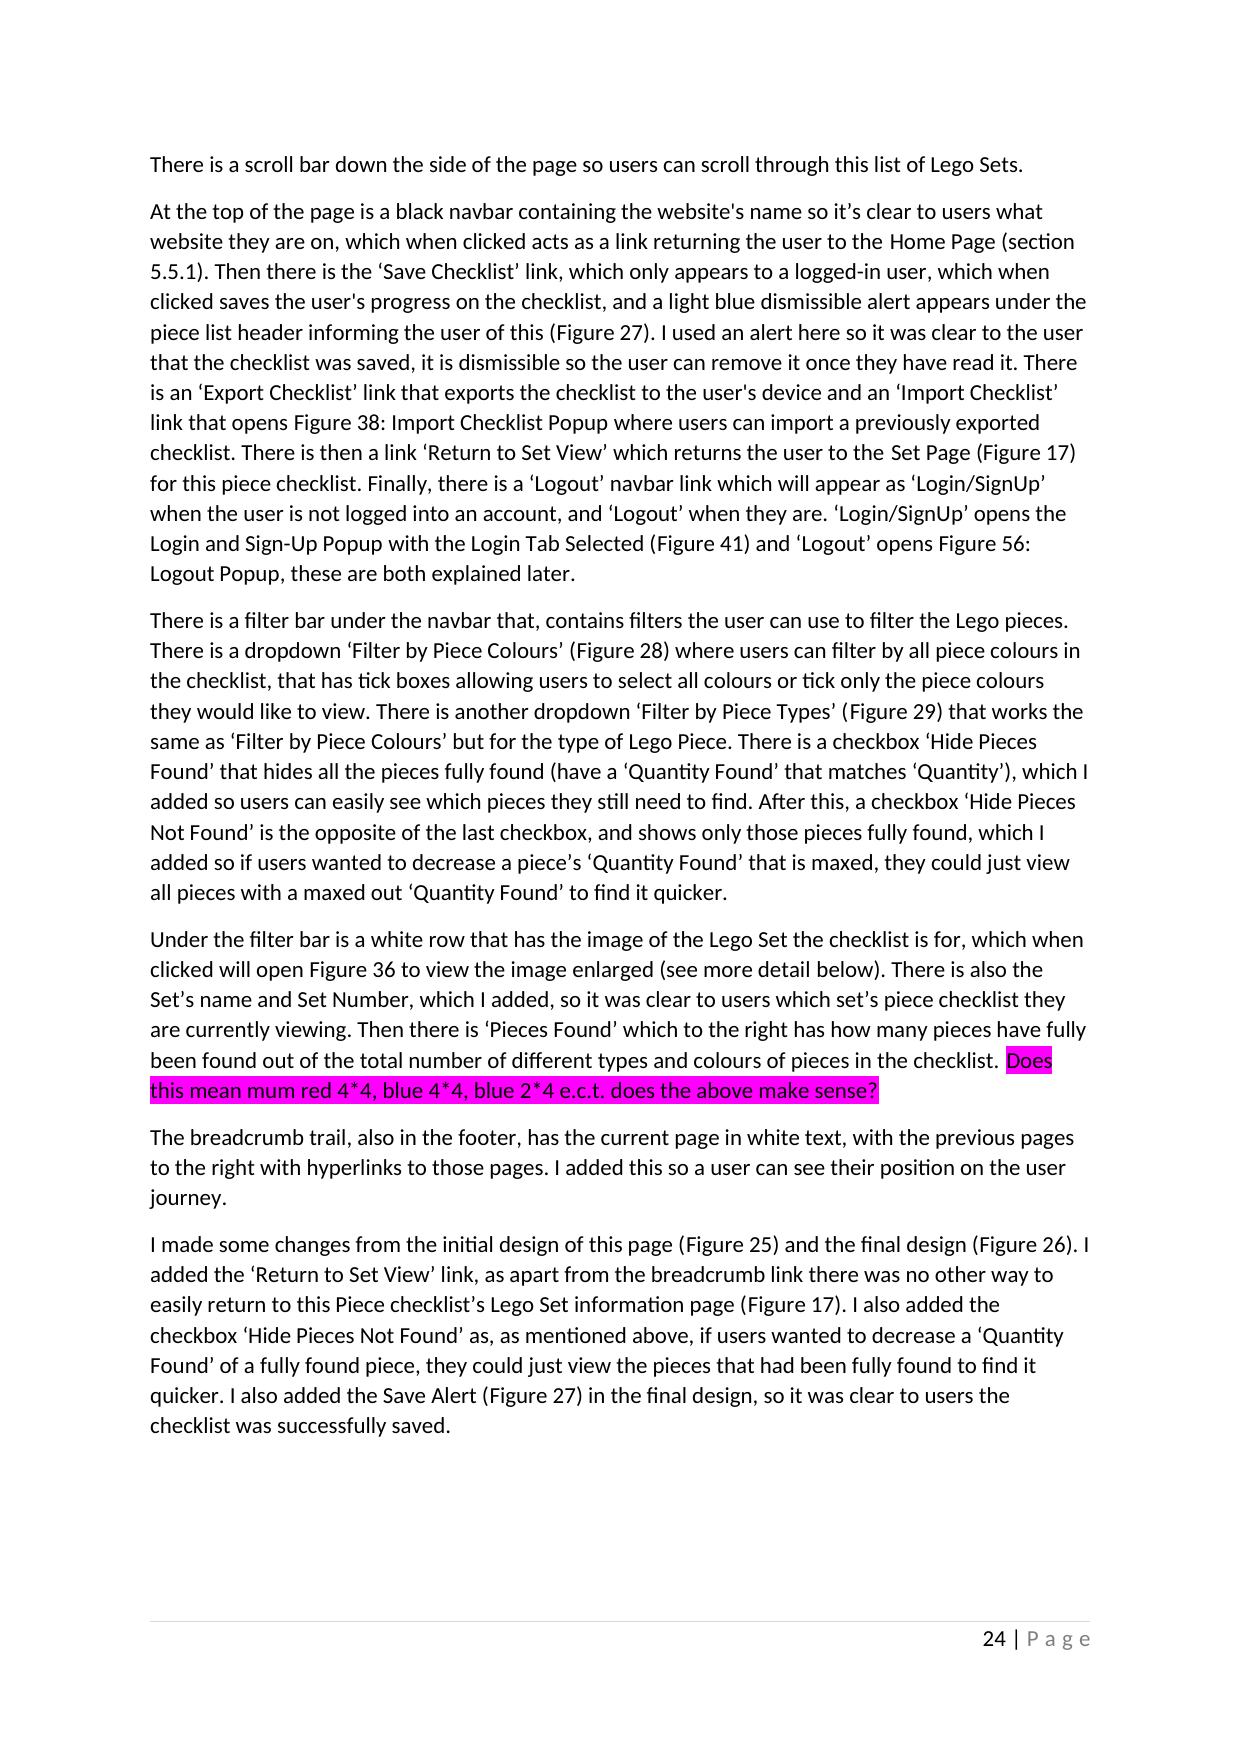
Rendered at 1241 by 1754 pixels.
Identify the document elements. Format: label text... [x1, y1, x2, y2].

text There is a scroll bar down the side of the page so users can scroll through this list of Lego Sets. [150, 150, 1090, 178]
text The breadcrumb trail, also in the footer, has the current page in white text, with the previous pages to the right with hyperlinks to those pages. I added this so a user can see their position on the user journey. [150, 1123, 1090, 1211]
text Under the filter bar is a white row that has the image of the Lego Set the checklist is for, which when clicked will open Figure 36 to view the image enlarged (see more detail below). There is also the Set’s name and Set Number, which I added, so it was clear to users which set’s piece checklist they are currently viewing. Then there is ‘Pieces Found’ which to the right has how many pieces have fully been found out of the total number of different types and colours of pieces in the checklist. Does this mean mum red 4*4, blue 4*4, blue 2*4 e.c.t. does the above make sense? [150, 925, 1090, 1104]
text I made some changes from the initial design of this page (Figure 25) and the final design (Figure 26). I added the ‘Return to Set View’ link, as apart from the breadcrumb link there was no other way to easily return to this Piece checklist’s Lego Set information page (Figure 17). I also added the checkbox ‘Hide Pieces Not Found’ as, as mentioned above, if users wanted to decrease a ‘Quantity Found’ of a fully found piece, they could just view the pieces that had been fully found to find it quicker. I also added the Save Alert (Figure 27) in the final design, so it was clear to users the checklist was successfully saved. [150, 1230, 1090, 1439]
text At the top of the page is a black navbar containing the website's name so it’s clear to users what website they are on, which when clicked acts as a link returning the user to the Home Page (section 5.5.1). Then there is the ‘Save Checklist’ link, which only appears to a logged-in user, which when clicked saves the user's progress on the checklist, and a light blue dismissible alert appears under the piece list header informing the user of this (Figure 27). I used an alert here so it was clear to the user that the checklist was saved, it is dismissible so the user can remove it once they have read it. There is an ‘Export Checklist’ link that exports the checklist to the user's device and an ‘Import Checklist’ link that opens Figure 38: Import Checklist Popup where users can import a previously exported checklist. There is then a link ‘Return to Set View’ which returns the user to the Set Page (Figure 17) for this piece checklist. Finally, there is a ‘Logout’ navbar link which will appear as ‘Login/SignUp’ when the user is not logged into an account, and ‘Logout’ when they are. ‘Login/SignUp’ opens the Login and Sign-Up Popup with the Login Tab Selected (Figure 41) and ‘Logout’ opens Figure 56: Logout Popup, these are both explained later. [150, 197, 1090, 587]
text There is a filter bar under the navbar that, contains filters the user can use to filter the Lego pieces. There is a dropdown ‘Filter by Piece Colours’ (Figure 28) where users can filter by all piece colours in the checklist, that has tick boxes allowing users to select all colours or tick only the piece colours they would like to view. There is another dropdown ‘Filter by Piece Types’ (Figure 29) that works the same as ‘Filter by Piece Colours’ but for the type of Lego Piece. There is a checkbox ‘Hide Pieces Found’ that hides all the pieces fully found (have a ‘Quantity Found’ that matches ‘Quantity’), which I added so users can easily see which pieces they still need to find. After this, a checkbox ‘Hide Pieces Not Found’ is the opposite of the last checkbox, and shows only those pieces fully found, which I added so if users wanted to decrease a piece’s ‘Quantity Found’ that is maxed, they could just view all pieces with a maxed out ‘Quantity Found’ to find it quicker. [150, 606, 1090, 906]
